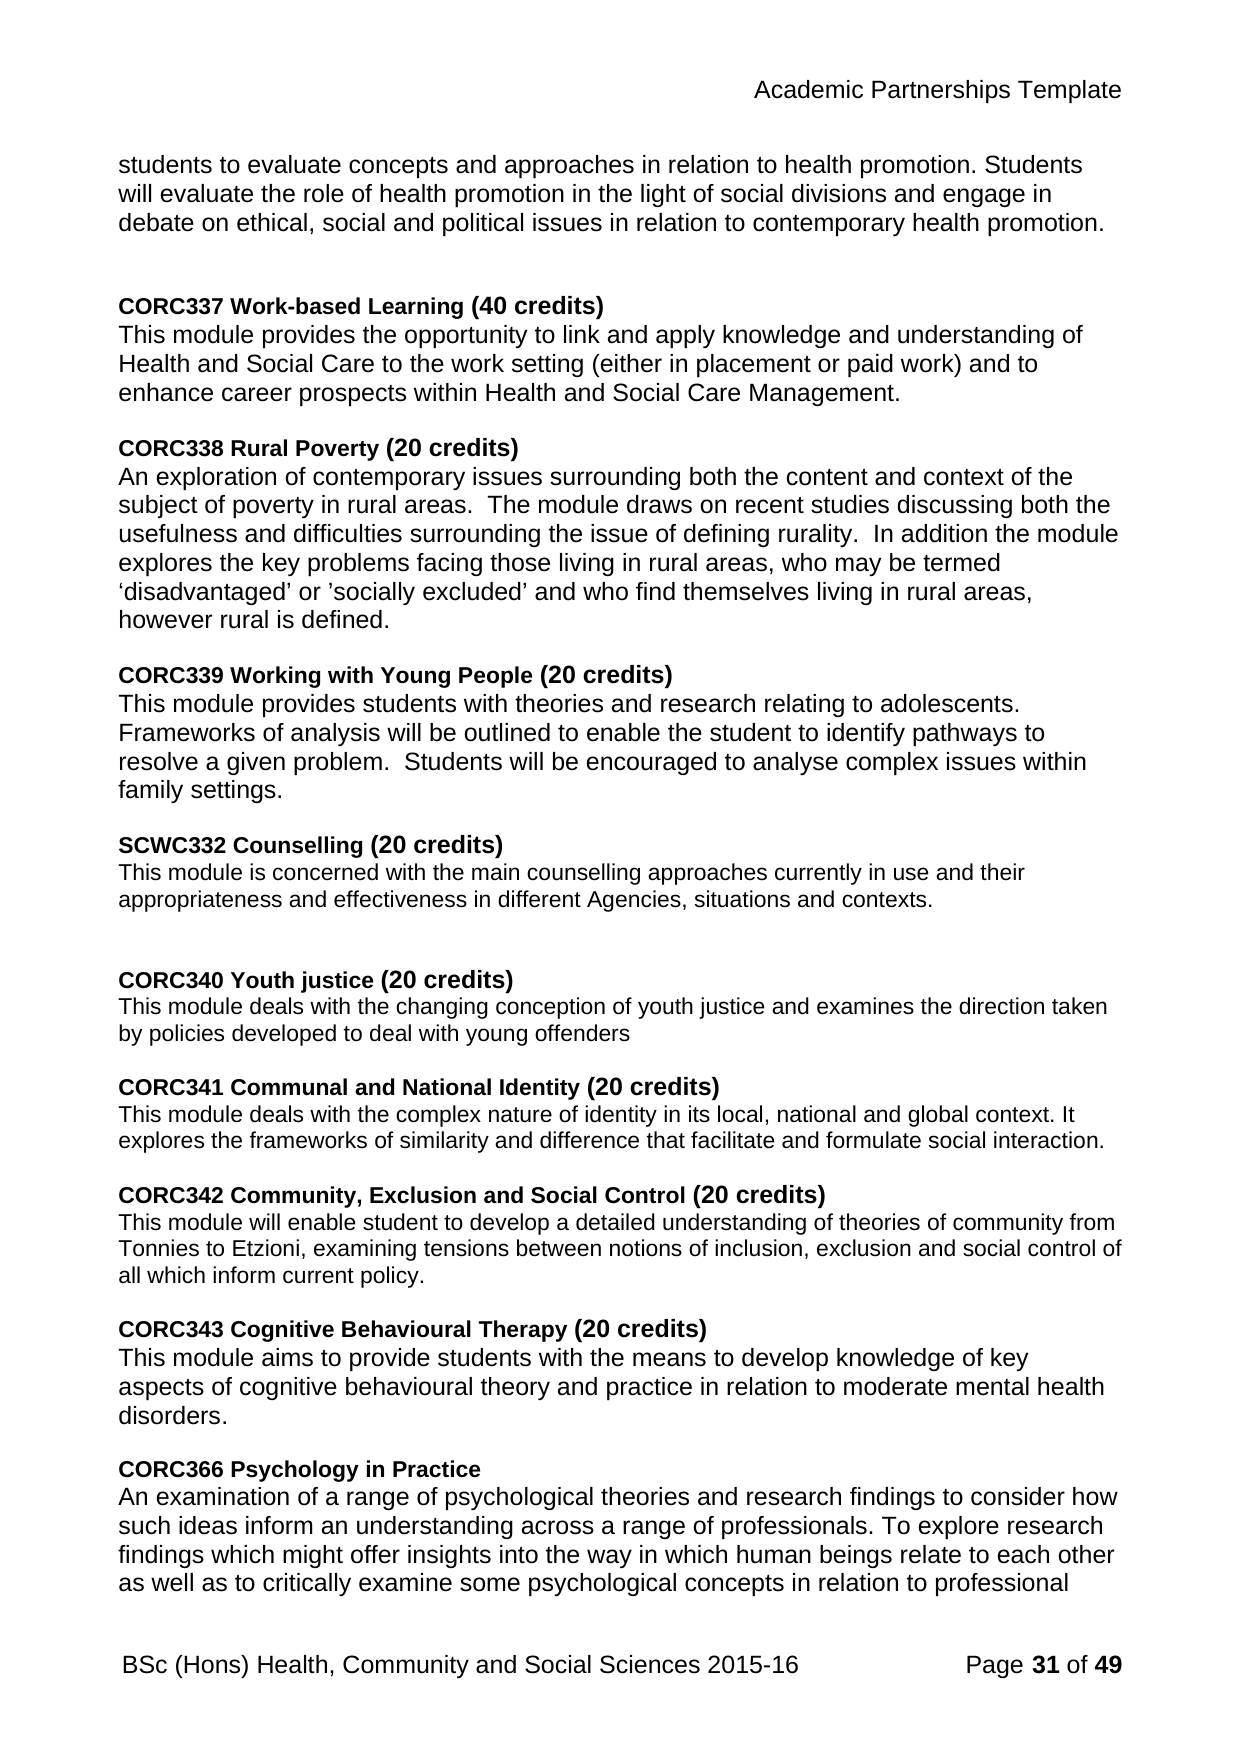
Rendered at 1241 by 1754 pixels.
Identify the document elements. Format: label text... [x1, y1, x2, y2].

text CORC341 Communal and National Identity (20 credits) [118, 1072, 1122, 1101]
text This module provides students with theories and research relating to adolescents. Frameworks of analysis will be outlined to enable the student to identify pathways to resolve a given problem. Students will be encouraged to analyse complex issues within family settings. [118, 689, 1122, 804]
text This module aims to provide students with the means to develop knowledge of key aspects of cognitive behavioural theory and practice in relation to moderate mental health disorders. [118, 1343, 1122, 1429]
text CORC343 Cognitive Behavioural Therapy (20 credits) [118, 1314, 1122, 1343]
text An exploration of contemporary issues surrounding both the content and context of the subject of poverty in rural areas. The module draws on recent studies discussing both the usefulness and difficulties surrounding the issue of defining rurality. In addition the module explores the key problems facing those living in rural areas, who may be termed ‘disadvantaged’ or ’socially excluded’ and who find themselves living in rural areas, however rural is defined. [118, 461, 1122, 634]
text CORC339 Working with Young People (20 credits) [118, 660, 1122, 689]
text This module will enable student to develop a detailed understanding of theories of community from Tonnies to Etzioni, examining tensions between notions of inclusion, exclusion and social control of all which inform current policy. [118, 1209, 1122, 1288]
text This module provides the opportunity to link and apply knowledge and understanding of Health and Social Care to the work setting (either in placement or paid work) and to enhance career prospects within Health and Social Care Management. [118, 320, 1122, 406]
text CORC337 Work-based Learning (40 credits) [118, 291, 1122, 320]
text CORC338 Rural Poverty (20 credits) [118, 433, 1122, 461]
text CORC342 Community, Exclusion and Social Control (20 credits) [118, 1180, 1122, 1209]
text SCWC332 Counselling (20 credits) [118, 830, 1122, 859]
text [118, 150, 1122, 236]
text This module is concerned with the main counselling approaches currently in use and their appropriateness and effectiveness in different Agencies, situations and contexts. [118, 859, 1122, 912]
text CORC366 Psychology in Practice [118, 1456, 1122, 1482]
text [118, 1482, 1122, 1597]
text CORC340 Youth justice (20 credits) [118, 964, 1122, 993]
text This module deals with the complex nature of identity in its local, national and global context. It explores the frameworks of similarity and difference that facilitate and formulate social interaction. [118, 1101, 1122, 1154]
text This module deals with the changing conception of youth justice and examines the direction taken by policies developed to deal with young offenders [118, 993, 1122, 1046]
